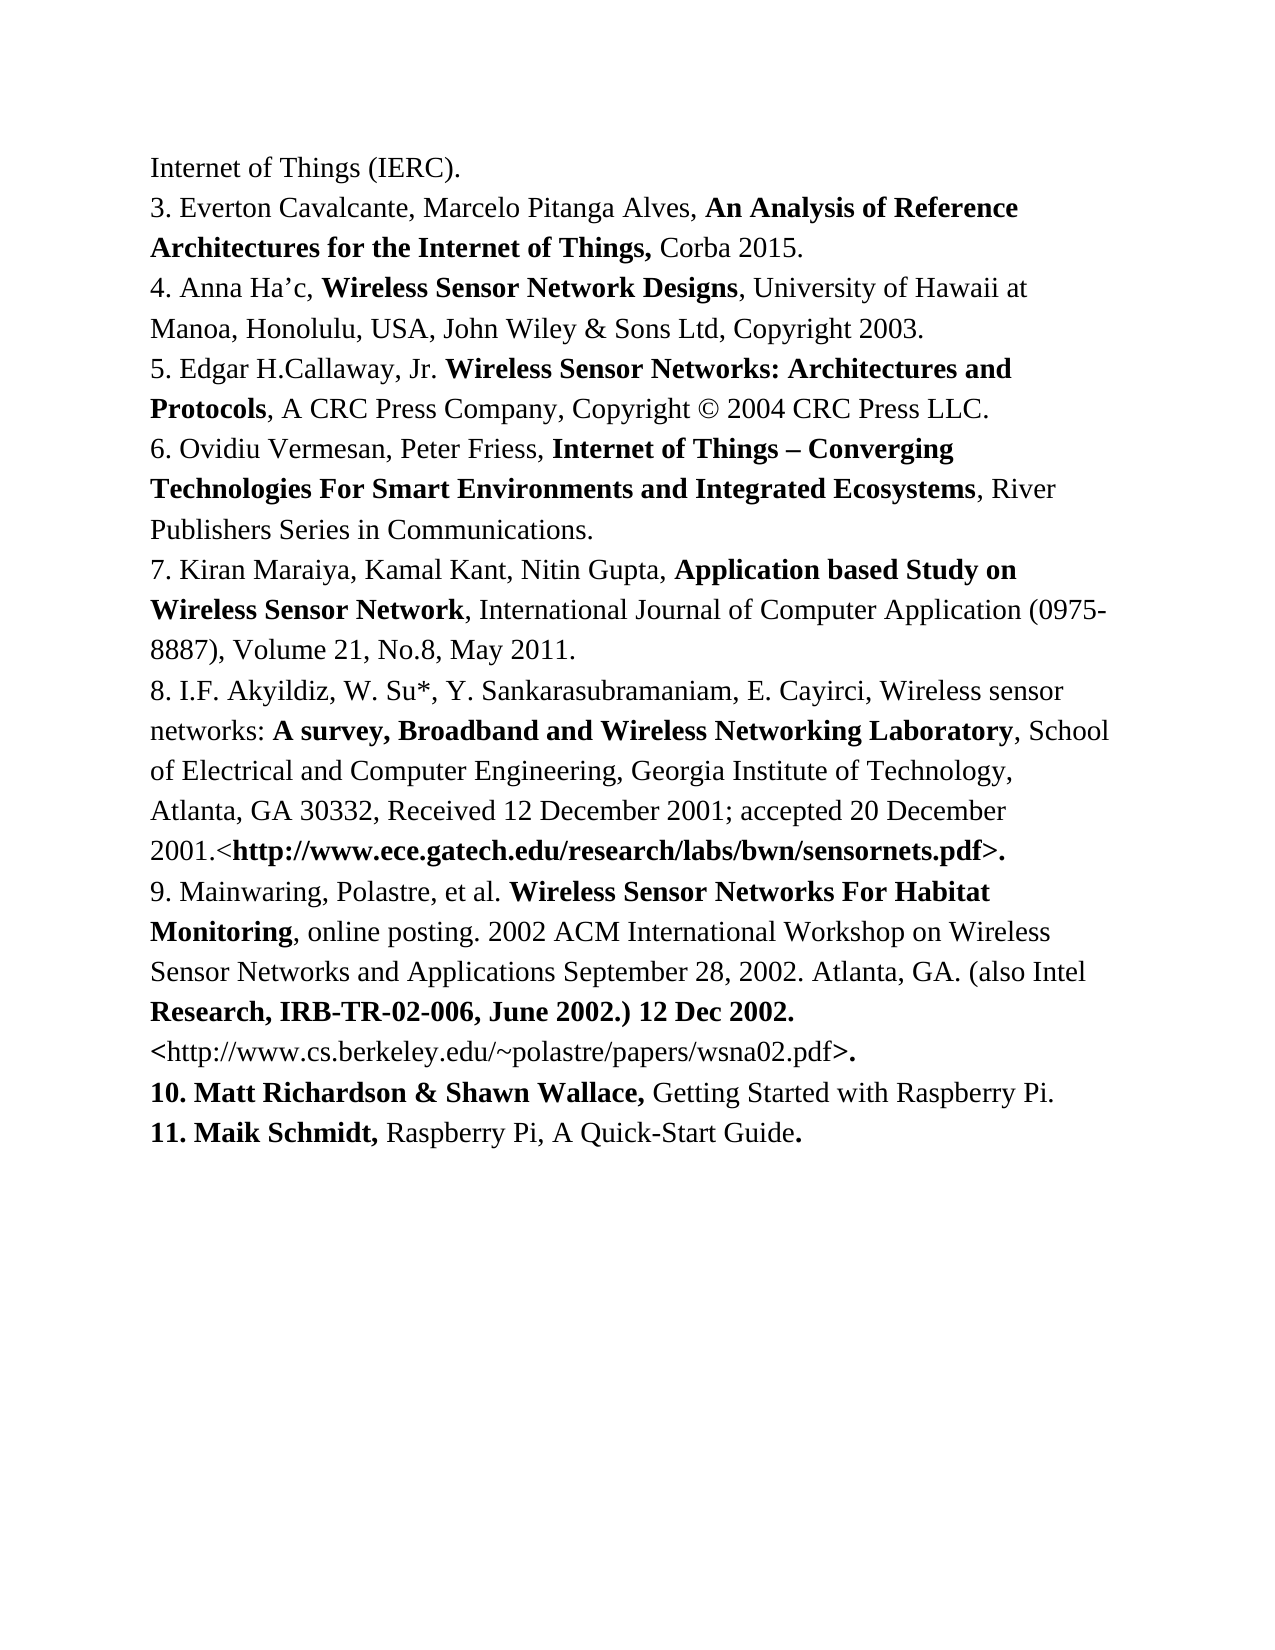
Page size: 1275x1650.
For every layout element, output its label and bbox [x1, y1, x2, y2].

text [150, 150, 1125, 1148]
